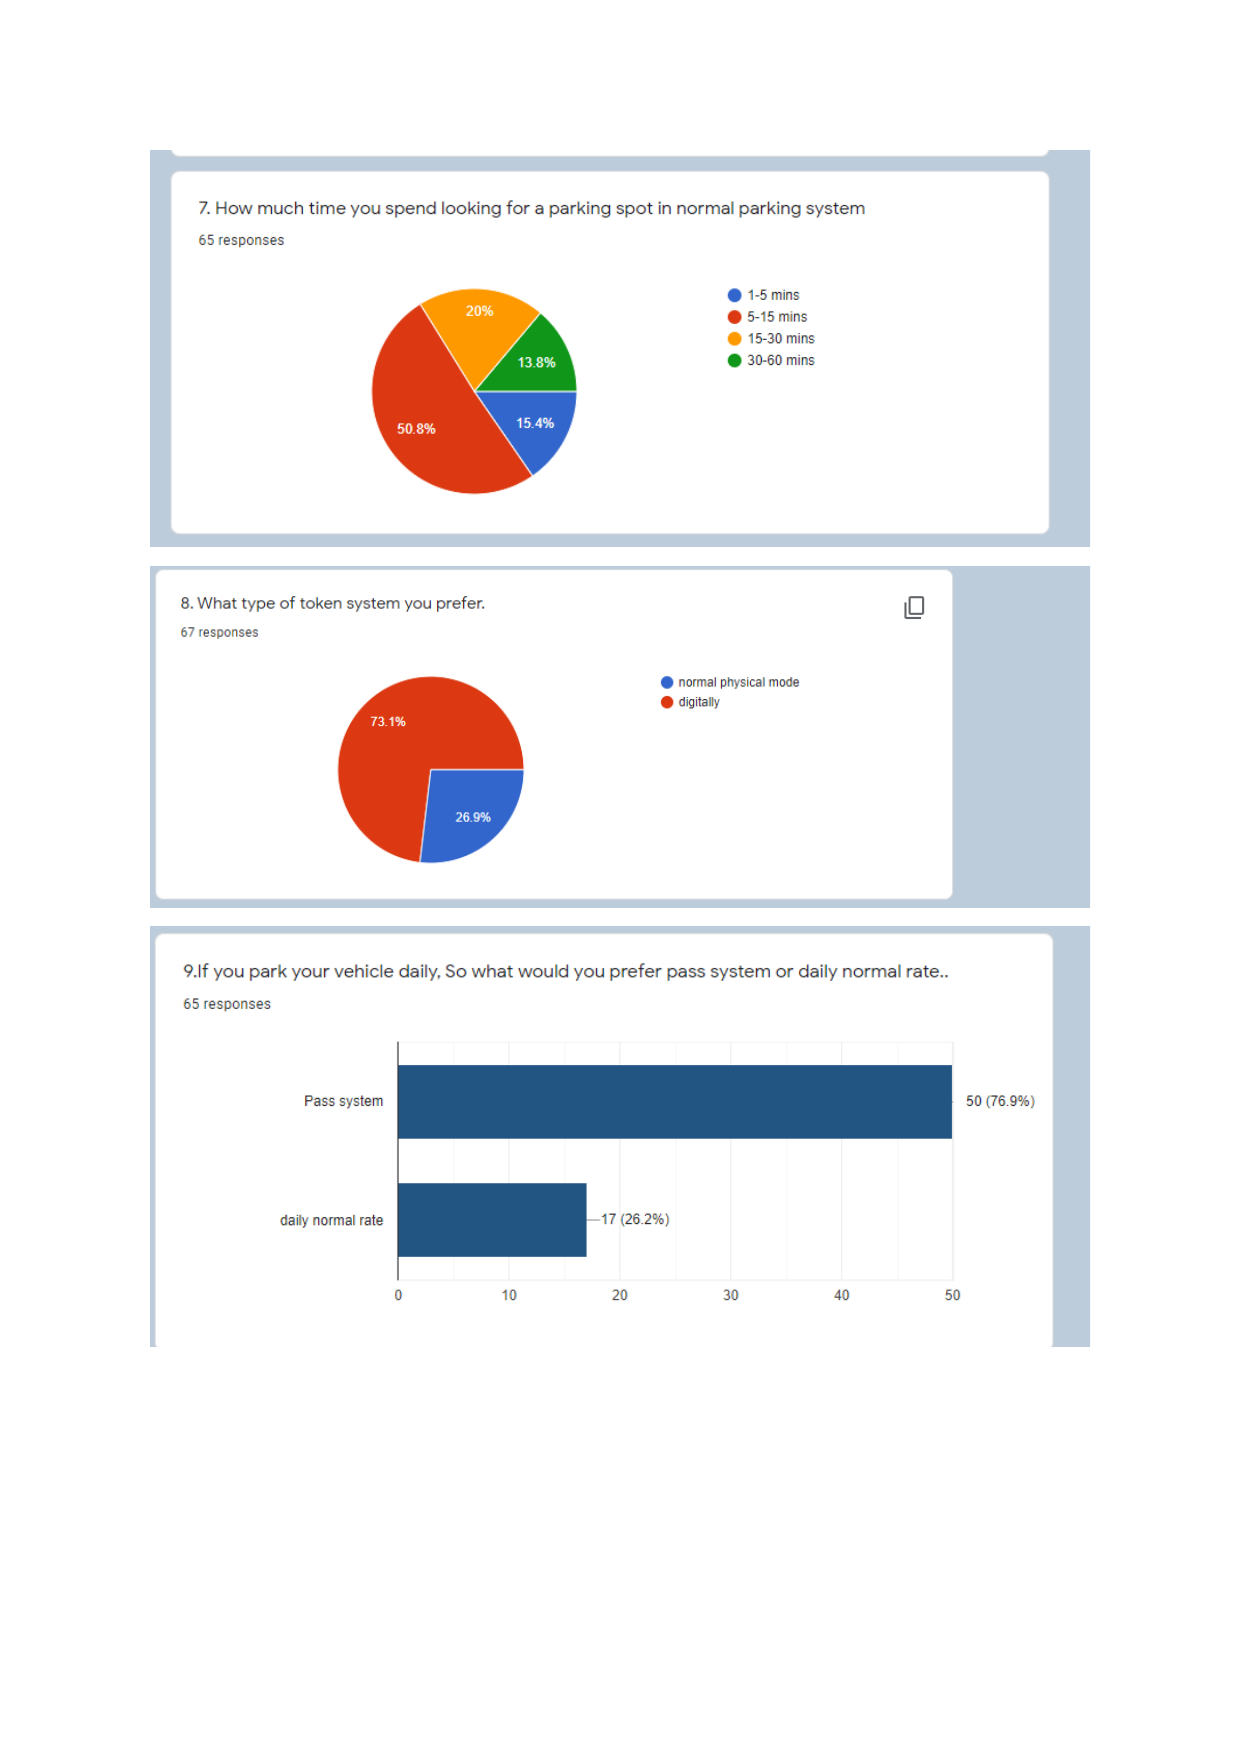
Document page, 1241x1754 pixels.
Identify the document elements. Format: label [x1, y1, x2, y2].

picture [150, 926, 1091, 1347]
picture [150, 566, 1091, 908]
picture [150, 150, 1091, 547]
